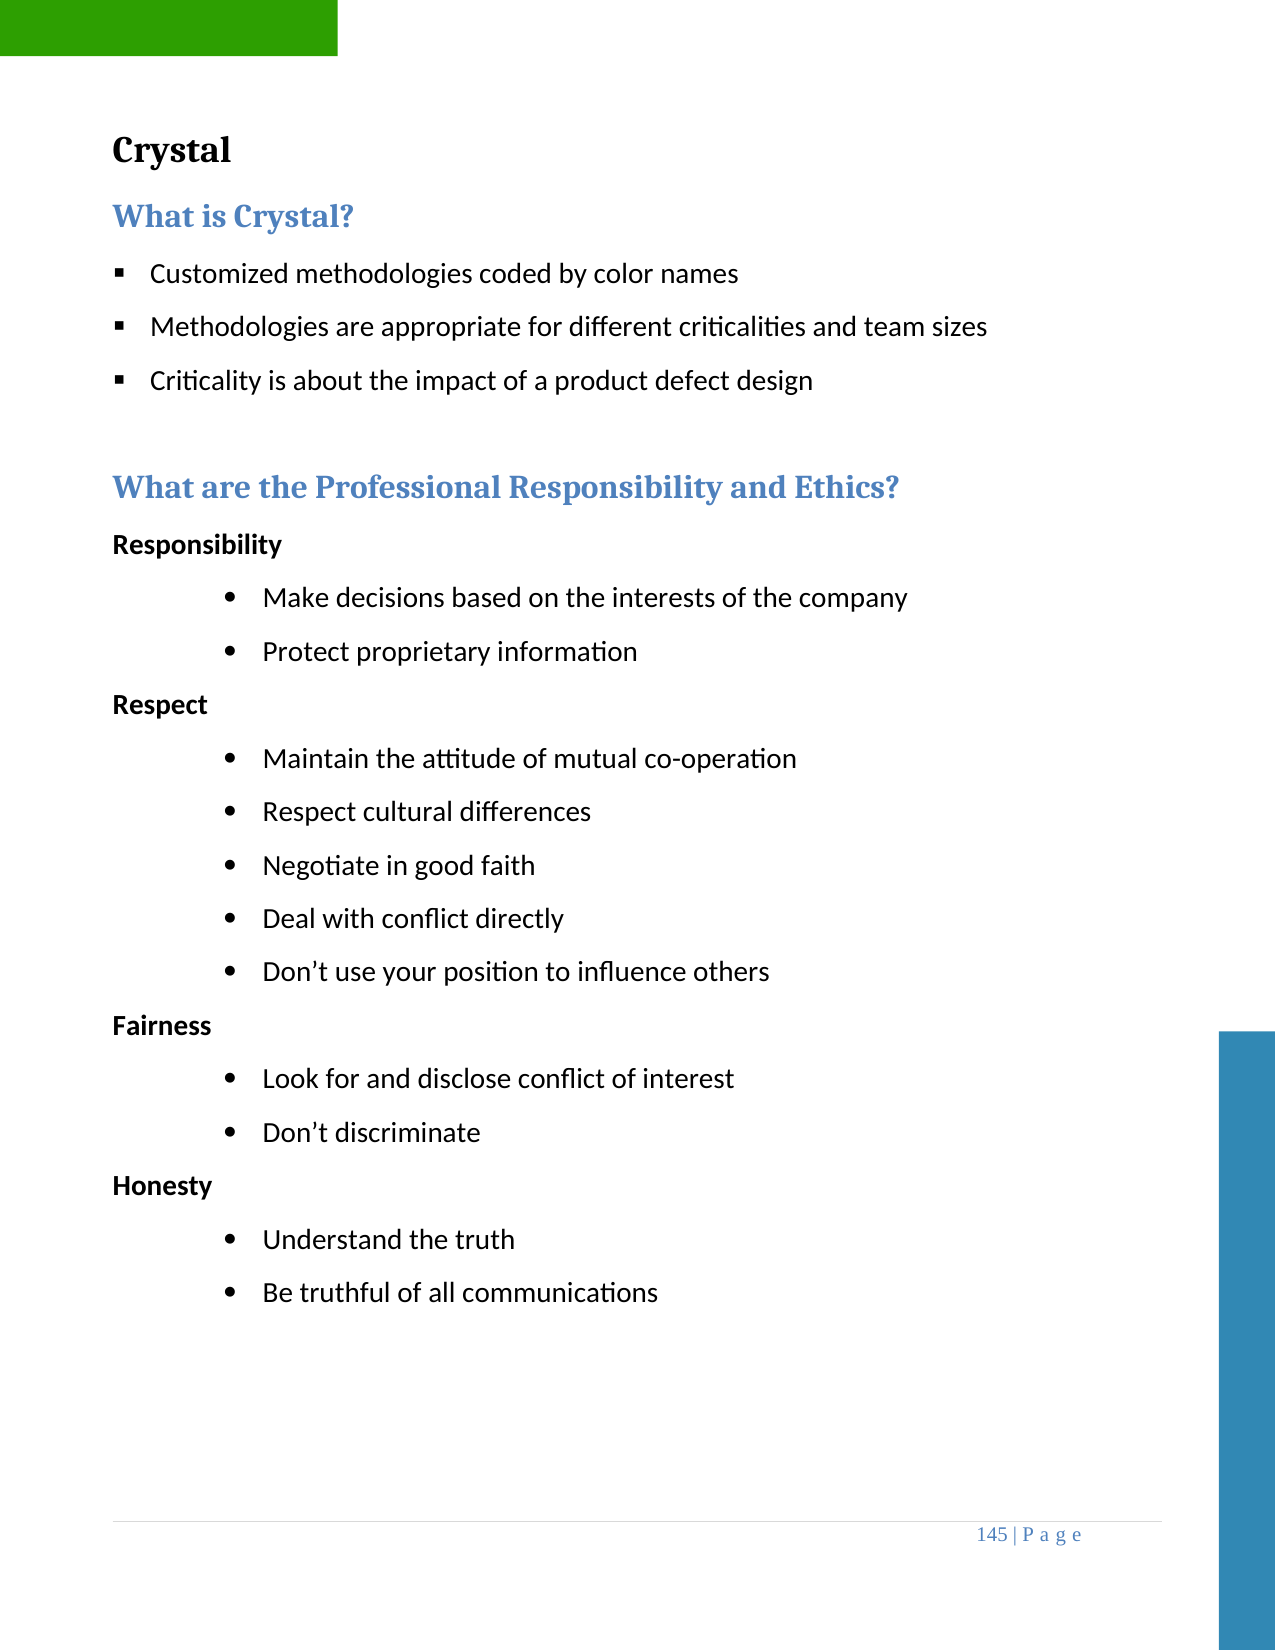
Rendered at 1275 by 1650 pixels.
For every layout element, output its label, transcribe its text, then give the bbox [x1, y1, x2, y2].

list Deal with conflict directly [225, 900, 1162, 936]
list Don’t discriminate [225, 1114, 1162, 1149]
list Understand the truth [225, 1221, 1162, 1256]
list Respect cultural differences [225, 793, 1162, 829]
subtitle Crystal [112, 129, 1162, 172]
list Don’t use your position to influence others [225, 953, 1162, 989]
list Criticality is about the impact of a product defect design [112, 362, 1162, 397]
list Protect proprietary information [225, 633, 1162, 668]
list Look for and disclose conflict of interest [225, 1060, 1162, 1096]
list Methodologies are appropriate for different criticalities and team sizes [112, 308, 1162, 344]
list Maintain the attitude of mutual co-operation [225, 740, 1162, 775]
text Honesty [112, 1167, 1162, 1203]
text Respect [112, 686, 1162, 722]
list Be truthful of all communications [225, 1274, 1162, 1310]
text Fairness [112, 1007, 1162, 1043]
text What is Crystal? [112, 197, 1162, 236]
list Customized methodologies coded by color names [112, 255, 1162, 290]
list Make decisions based on the interests of the company [225, 579, 1162, 615]
list Negotiate in good faith [225, 847, 1162, 882]
text Responsibility [112, 526, 1162, 562]
text What are the Professional Responsibility and Ethics? [112, 468, 1162, 507]
